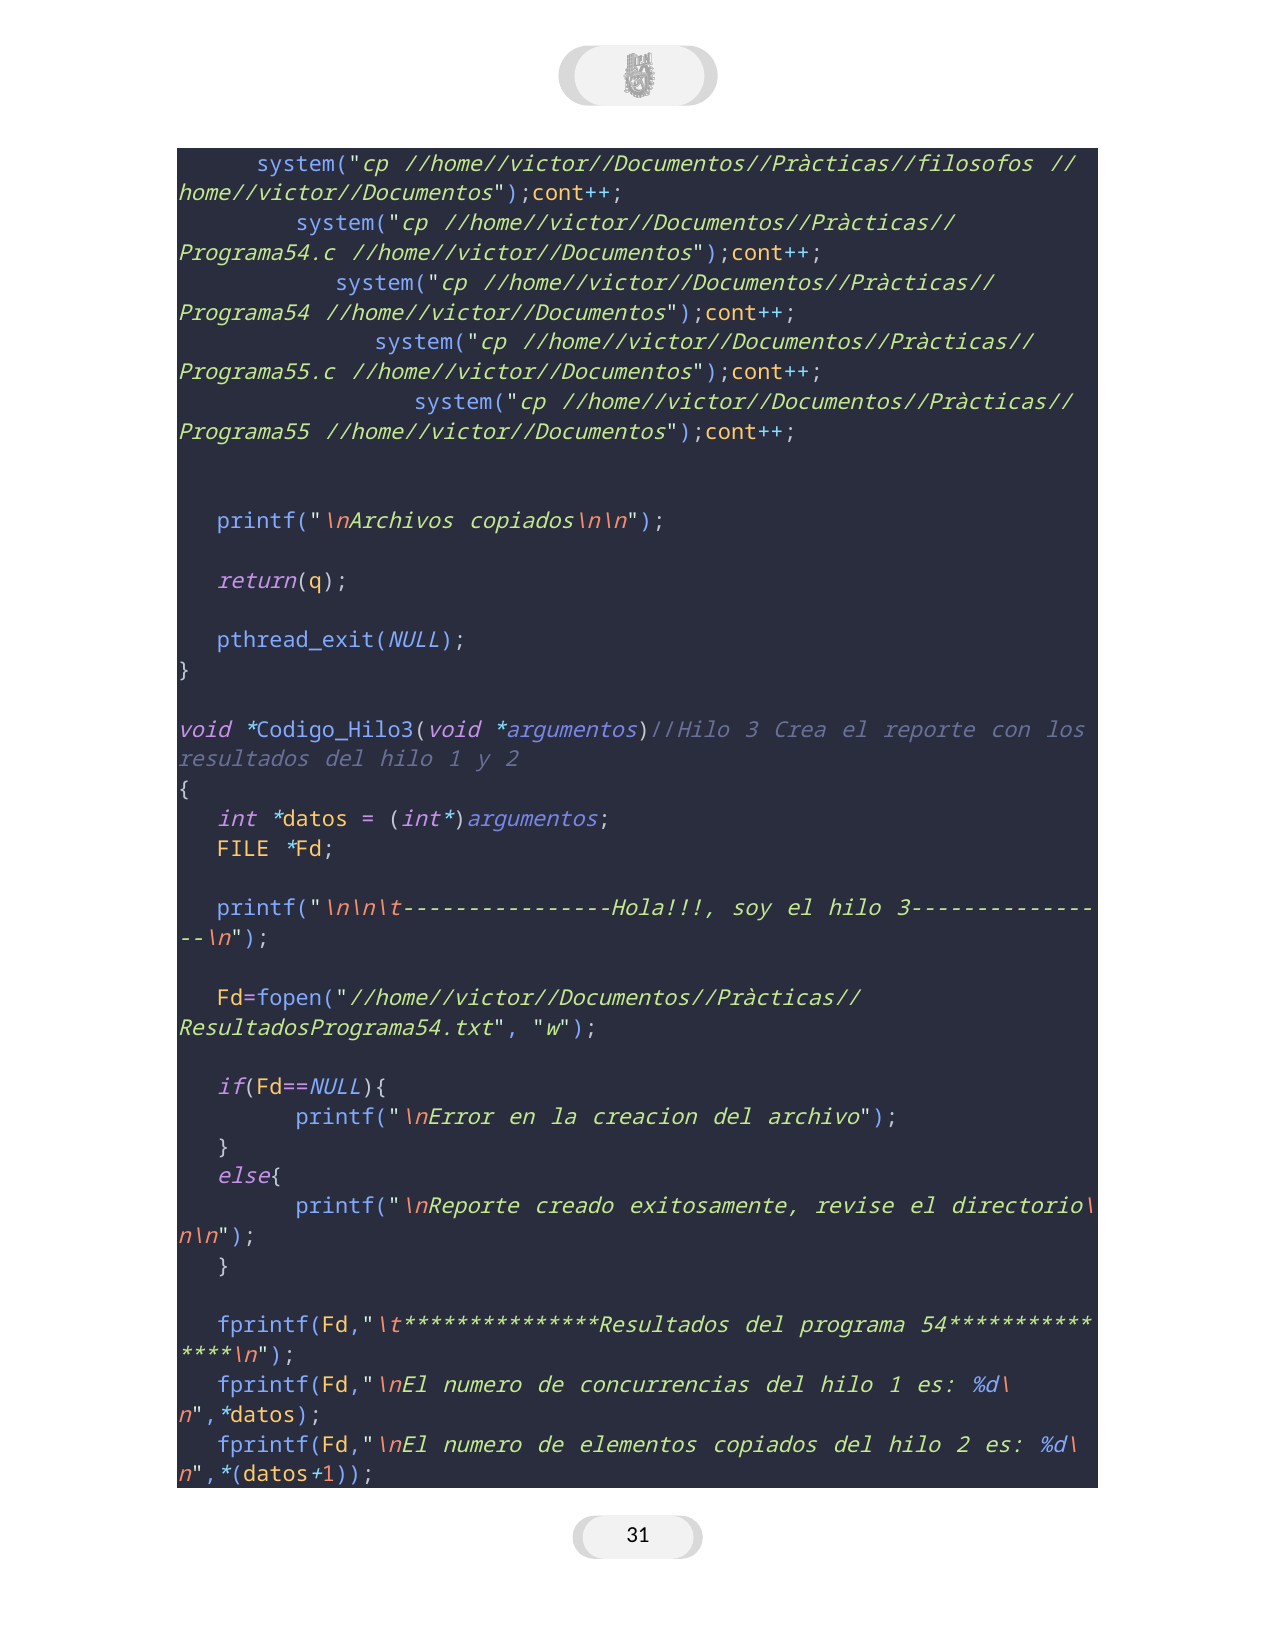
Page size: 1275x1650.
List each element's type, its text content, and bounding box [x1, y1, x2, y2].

text pthread_exit(NULL); [177, 624, 1098, 654]
text Fd=fopen("//home//victor//Documentos//Pràcticas//ResultadosPrograma54.txt", "w"); [177, 982, 1098, 1041]
text fprintf(Fd,"\t***************Resultados del programa 54***************\n"); [177, 1309, 1098, 1369]
text int *datos = (int*)argumentos; [177, 803, 1098, 833]
text fprintf(Fd,"\nEl numero de elementos copiados del hilo 2 es: %d\n",*(datos+1)); [177, 1429, 1098, 1488]
text system("cp //home//victor//Documentos//Pràcticas//Programa54 //home//victor//Documentos");cont++; [177, 267, 1098, 326]
text system("cp //home//victor//Documentos//Pràcticas//Programa54.c //home//victor//Documentos");cont++; [177, 207, 1098, 267]
text return(q); [177, 565, 1098, 594]
text else{ [177, 1161, 1098, 1190]
text { [177, 773, 1098, 803]
text printf("\n\n\t----------------Hola!!!, soy el hilo 3----------------\n"); [177, 892, 1098, 952]
picture [616, 51, 662, 99]
text printf("\nError en la creacion del archivo"); [177, 1101, 1098, 1131]
text system("cp //home//victor//Documentos//Pràcticas//filosofos //home//victor//Documentos");cont++; [177, 148, 1098, 207]
text void *Codigo_Hilo3(void *argumentos)//Hilo 3 Crea el reporte con los resultados del hilo 1 y 2 [177, 714, 1098, 773]
text system("cp //home//victor//Documentos//Pràcticas//Programa55 //home//victor//Documentos");cont++; [177, 386, 1098, 446]
text printf("\nReporte creado exitosamente, revise el directorio\n\n"); [177, 1190, 1098, 1250]
text } [177, 1250, 1098, 1280]
text fprintf(Fd,"\nEl numero de concurrencias del hilo 1 es: %d\n",*datos); [177, 1369, 1098, 1429]
text if(Fd==NULL){ [177, 1071, 1098, 1101]
text } [177, 654, 1098, 684]
text printf("\nArchivos copiados\n\n"); [177, 505, 1098, 535]
text FILE *Fd; [177, 833, 1098, 863]
text system("cp //home//victor//Documentos//Pràcticas//Programa55.c //home//victor//Documentos");cont++; [177, 326, 1098, 386]
text } [177, 1131, 1098, 1161]
